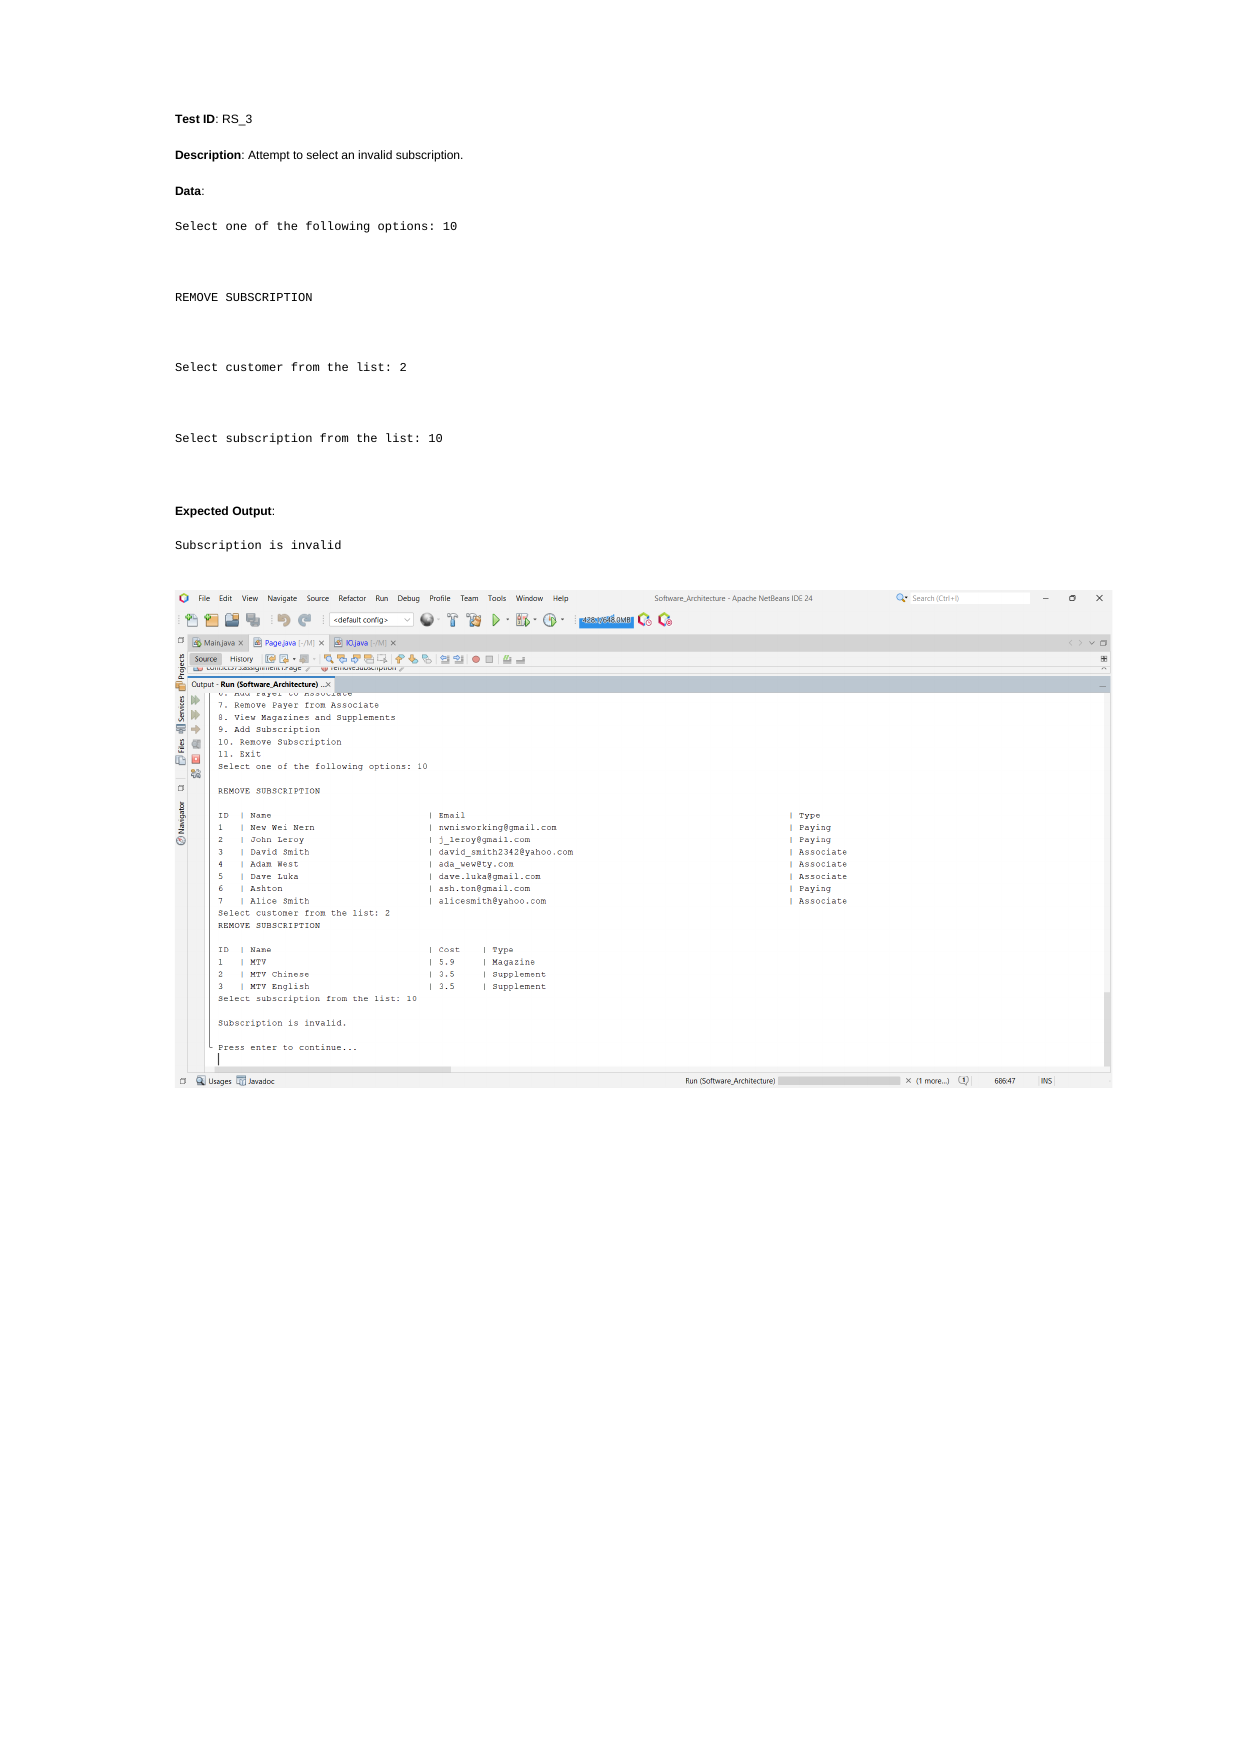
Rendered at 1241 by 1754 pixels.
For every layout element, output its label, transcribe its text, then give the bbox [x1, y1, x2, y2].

text Select one of the following options: 10 [175, 210, 1050, 234]
text Description: Attempt to select an invalid subscription. [175, 138, 1050, 162]
text REMOVE SUBSCRIPTION [175, 281, 1050, 304]
text Subscription is invalid [175, 529, 1050, 553]
text Select customer from the list: 2 [175, 352, 1050, 375]
text Select subscription from the list: 10 [175, 423, 1050, 446]
picture [174, 590, 1113, 1088]
text Test ID: RS_3 [175, 102, 1050, 126]
text Data: [175, 174, 1050, 198]
text Expected Output: [175, 458, 1050, 518]
